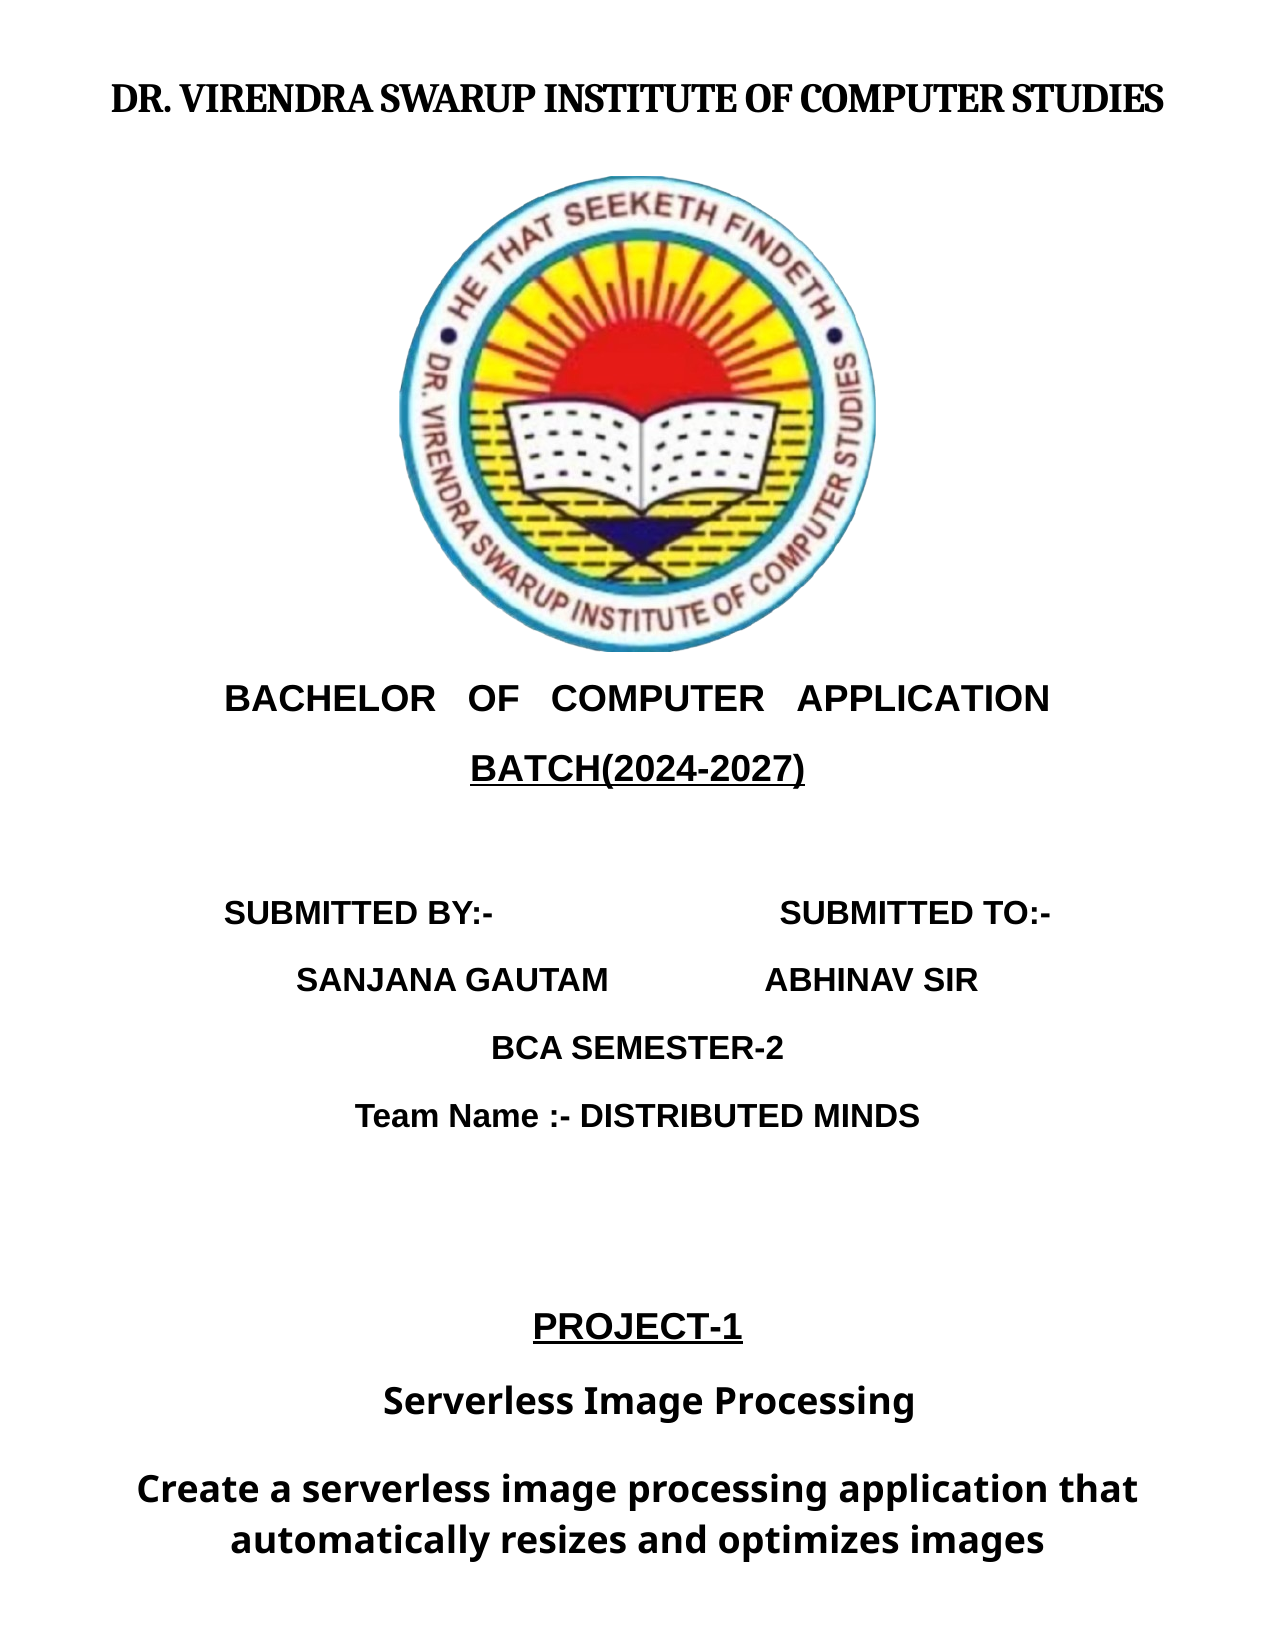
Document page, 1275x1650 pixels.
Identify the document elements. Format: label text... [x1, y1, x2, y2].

subtitle Create a serverless image processing application that automatically resizes and optimizes images [75, 1462, 1200, 1564]
subtitle SANJANA GAUTAM ABHINAV SIR [75, 961, 1200, 999]
text BATCH(2024-2027) [75, 747, 1200, 790]
text BACHELOR OF COMPUTER APPLICATION [75, 676, 1200, 719]
picture [399, 176, 876, 652]
text PROJECT-1 [75, 1304, 1200, 1347]
text Serverless Image Processing [75, 1374, 1200, 1426]
subtitle Team Name :- DISTRIBUTED MINDS [75, 1096, 1200, 1134]
subtitle SUBMITTED BY:- SUBMITTED TO:- [75, 893, 1200, 931]
title DR. VIRENDRA SWARUP INSTITUTE OF COMPUTER STUDIES [75, 75, 1200, 123]
subtitle BCA SEMESTER-2 [75, 1028, 1200, 1067]
